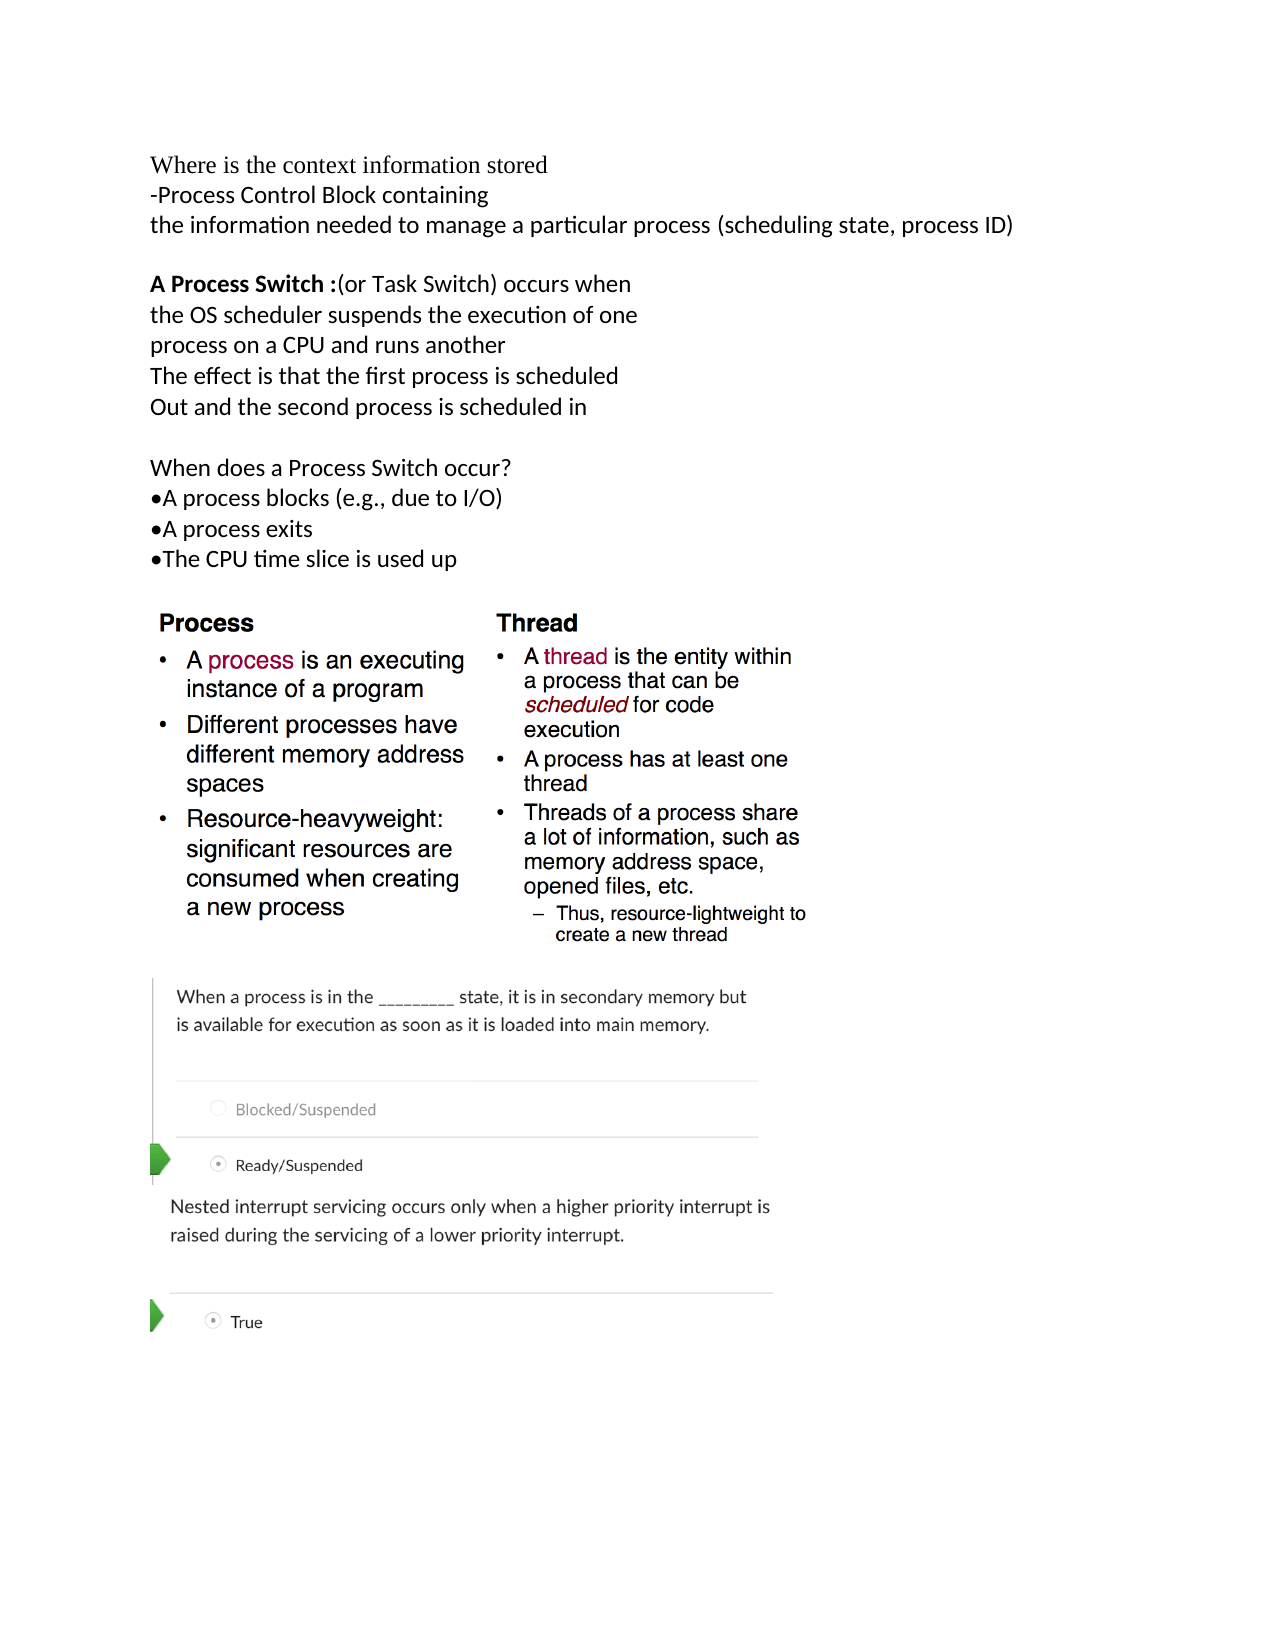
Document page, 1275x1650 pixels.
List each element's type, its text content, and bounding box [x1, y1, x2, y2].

text the information needed to manage a particular process (scheduling state, process ID) [150, 209, 1125, 240]
text When does a Process Switch occur? [150, 452, 1125, 482]
picture [150, 602, 815, 953]
text The effect is that the first process is scheduled [150, 360, 1125, 391]
text -Process Control Block containing [150, 179, 1125, 209]
text •A process blocks (e.g., due to I/O) [150, 482, 1125, 513]
text Out and the second process is scheduled in [150, 391, 1125, 421]
picture [150, 978, 778, 1339]
text •A process exits [150, 513, 1125, 543]
text process on a CPU and runs another [150, 329, 1125, 360]
text the OS scheduler suspends the execution of one [150, 299, 1125, 329]
text Where is the context information stored [150, 150, 1125, 179]
text A Process Switch :(or Task Switch) occurs when [150, 268, 1125, 299]
text •The CPU time slice is used up [150, 543, 1125, 574]
